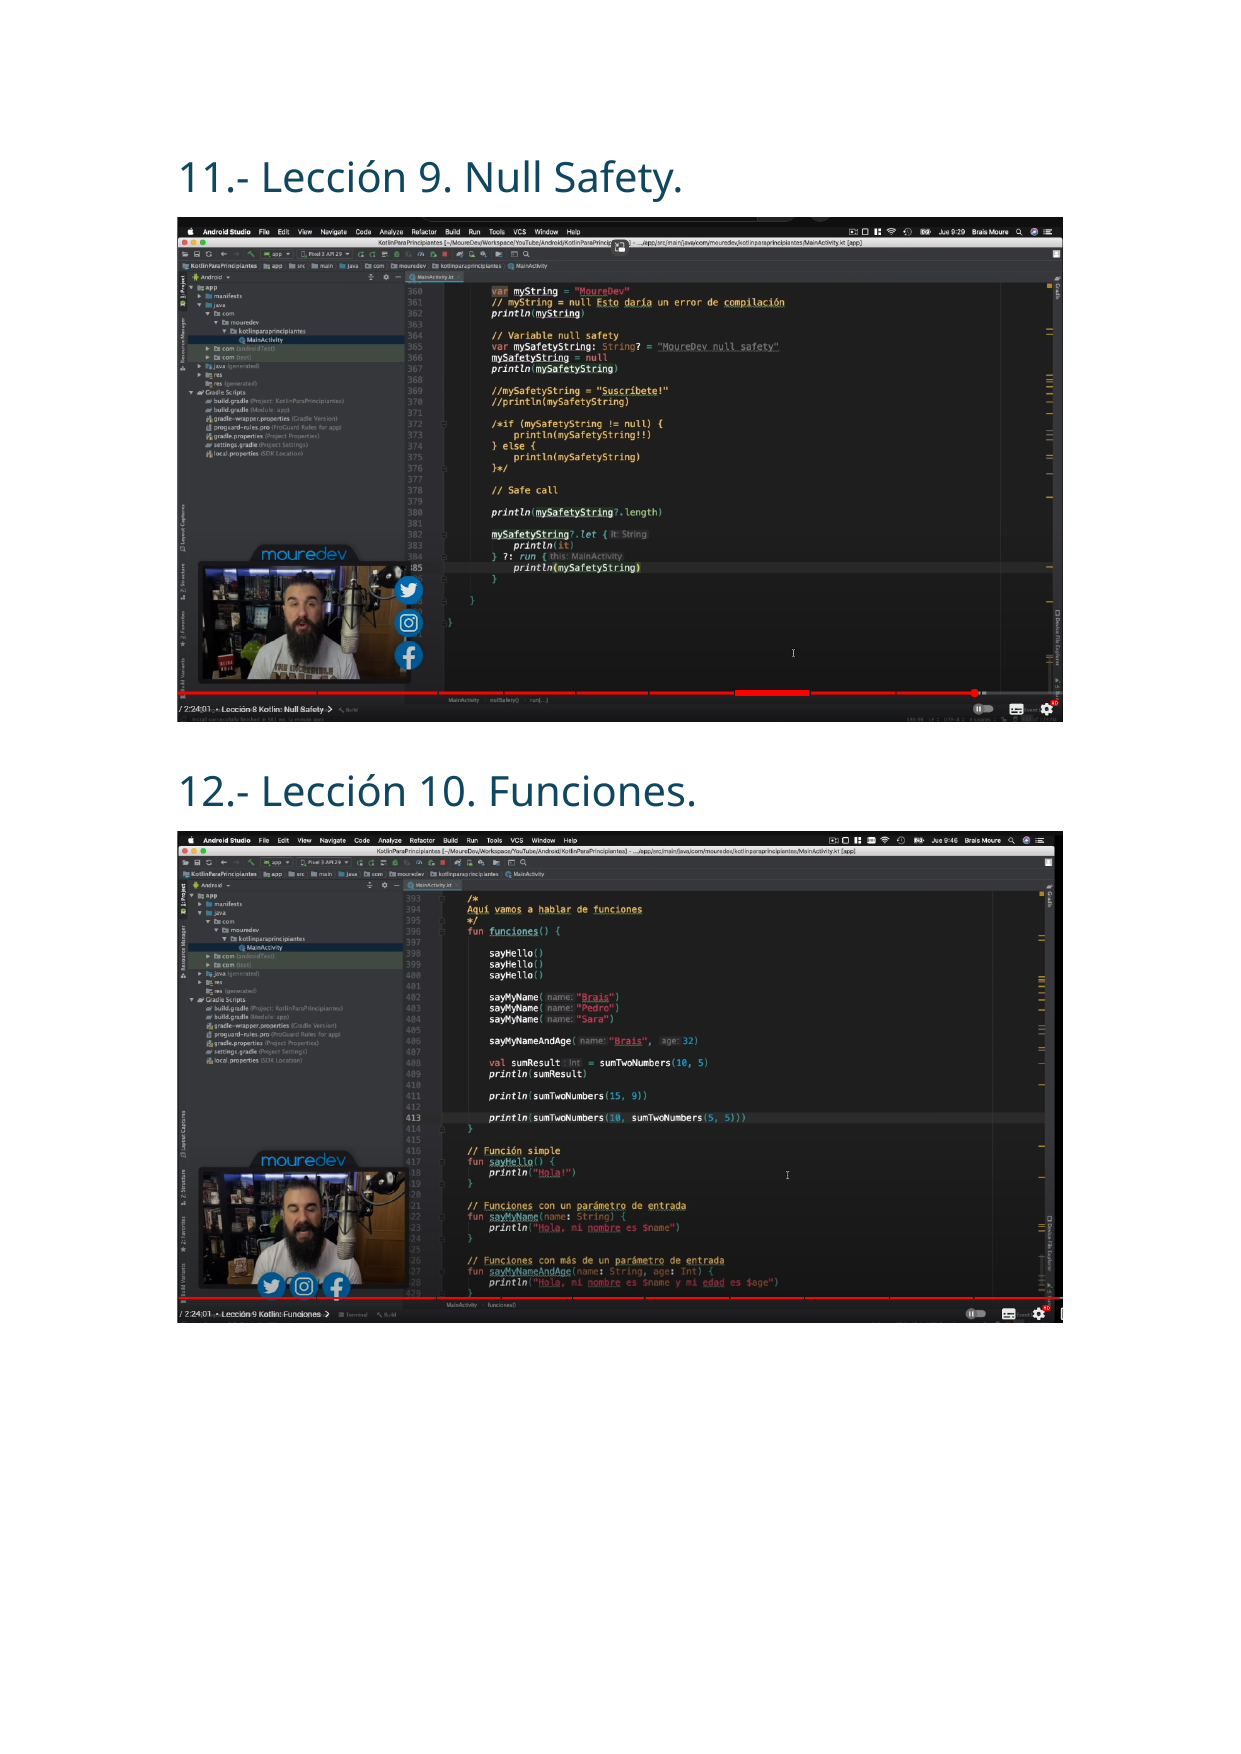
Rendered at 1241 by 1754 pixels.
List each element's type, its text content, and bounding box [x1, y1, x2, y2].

picture [177, 217, 1063, 722]
subtitle 12.- Lección 10. Funciones. [177, 761, 1063, 818]
subtitle 11.- Lección 9. Null Safety. [177, 148, 1063, 204]
picture [177, 831, 1063, 1323]
